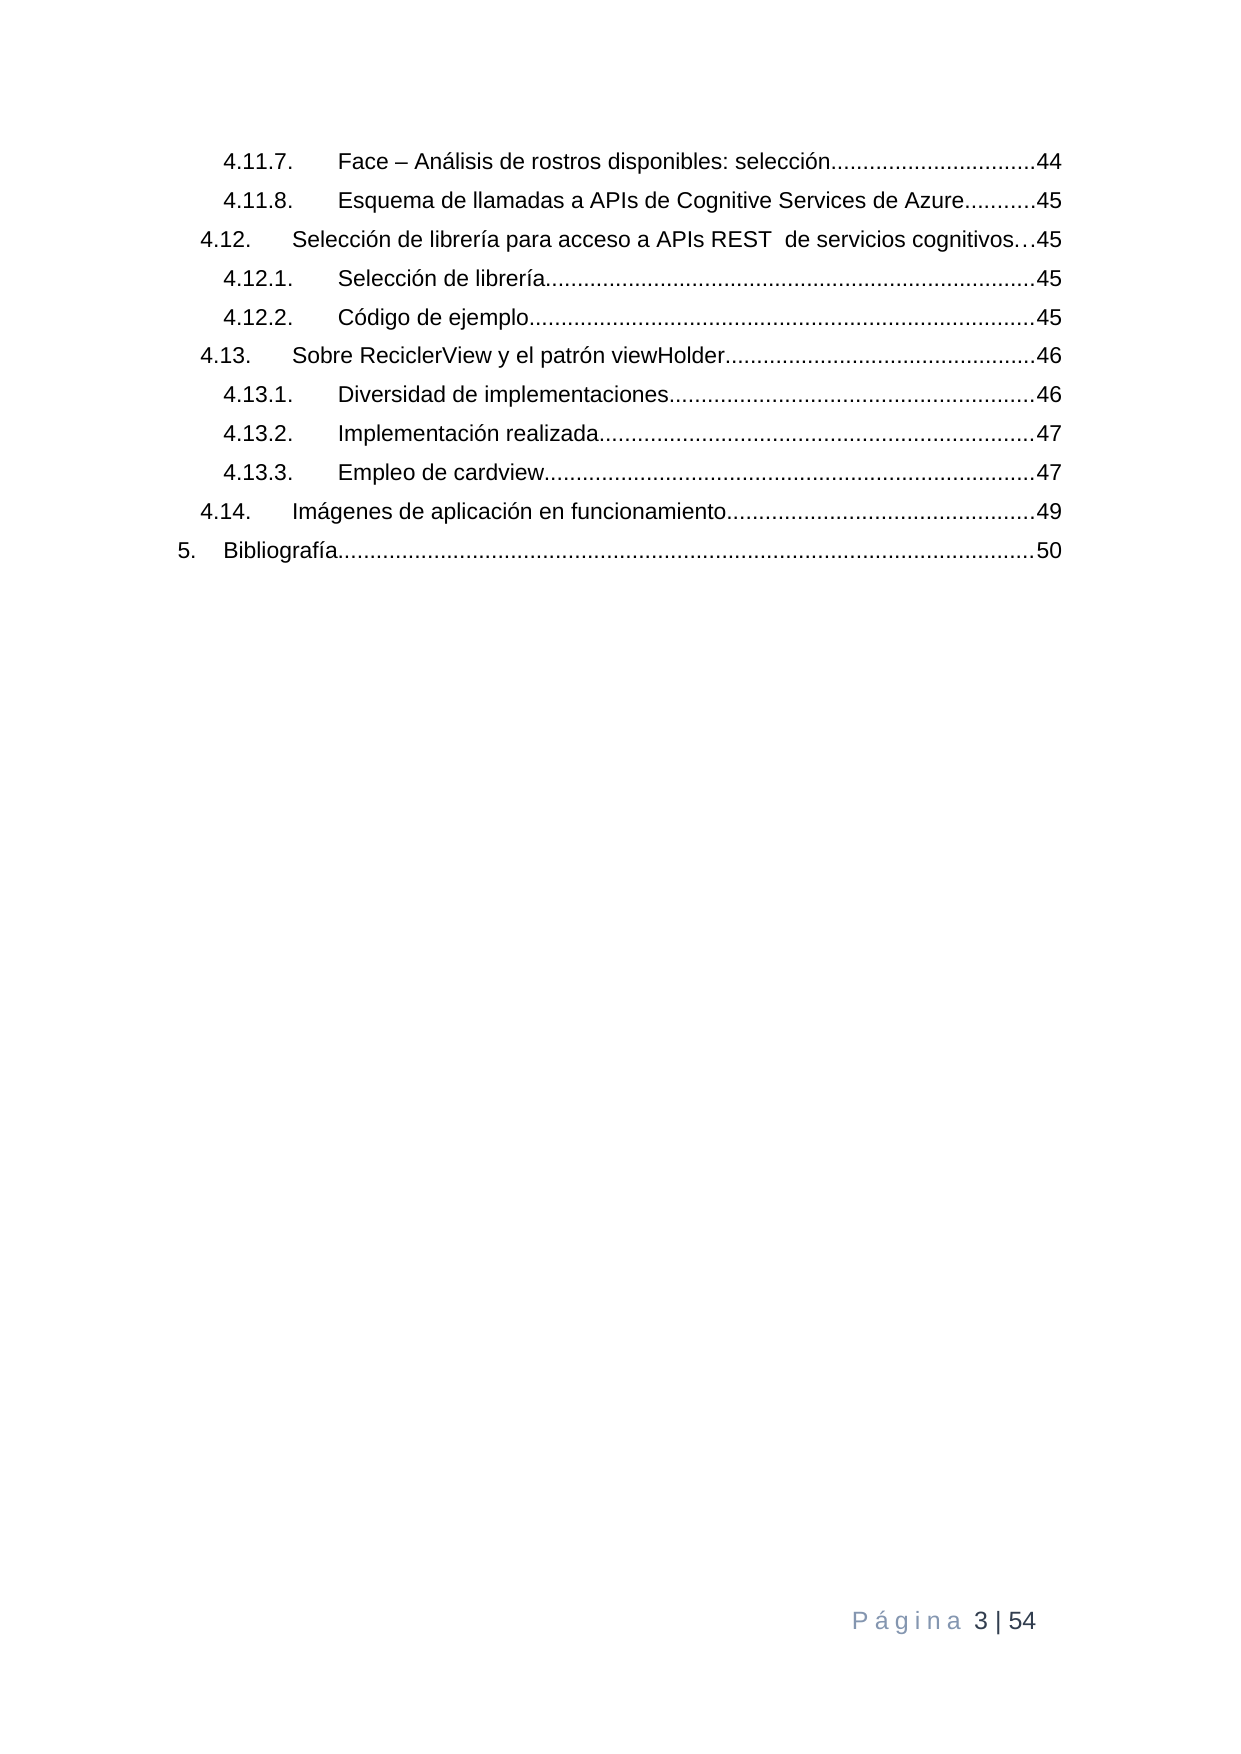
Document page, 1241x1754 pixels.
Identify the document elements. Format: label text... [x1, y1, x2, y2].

text 4.13.3. Empleo de cardview 47 [223, 459, 1063, 486]
text 4.13.1. Diversidad de implementaciones 46 [223, 381, 1063, 408]
text 4.12. Selección de librería para acceso a APIs REST de servicios cognitivos 45 [200, 226, 1063, 252]
text 4.11.7. Face – Análisis de rostros disponibles: selección 44 [223, 148, 1063, 174]
text 5. Bibliografía 50 [177, 537, 1063, 563]
text 4.13.2. Implementación realizada 47 [223, 420, 1063, 447]
text 4.12.1. Selección de librería 45 [223, 264, 1063, 291]
text 4.14. Imágenes de aplicación en funcionamiento 49 [200, 498, 1063, 524]
text 4.13. Sobre ReciclerView y el patrón viewHolder 46 [200, 342, 1063, 369]
text 4.12.2. Código de ejemplo 45 [223, 303, 1063, 330]
text 4.11.8. Esquema de llamadas a APIs de Cognitive Services de Azure 45 [223, 187, 1063, 213]
